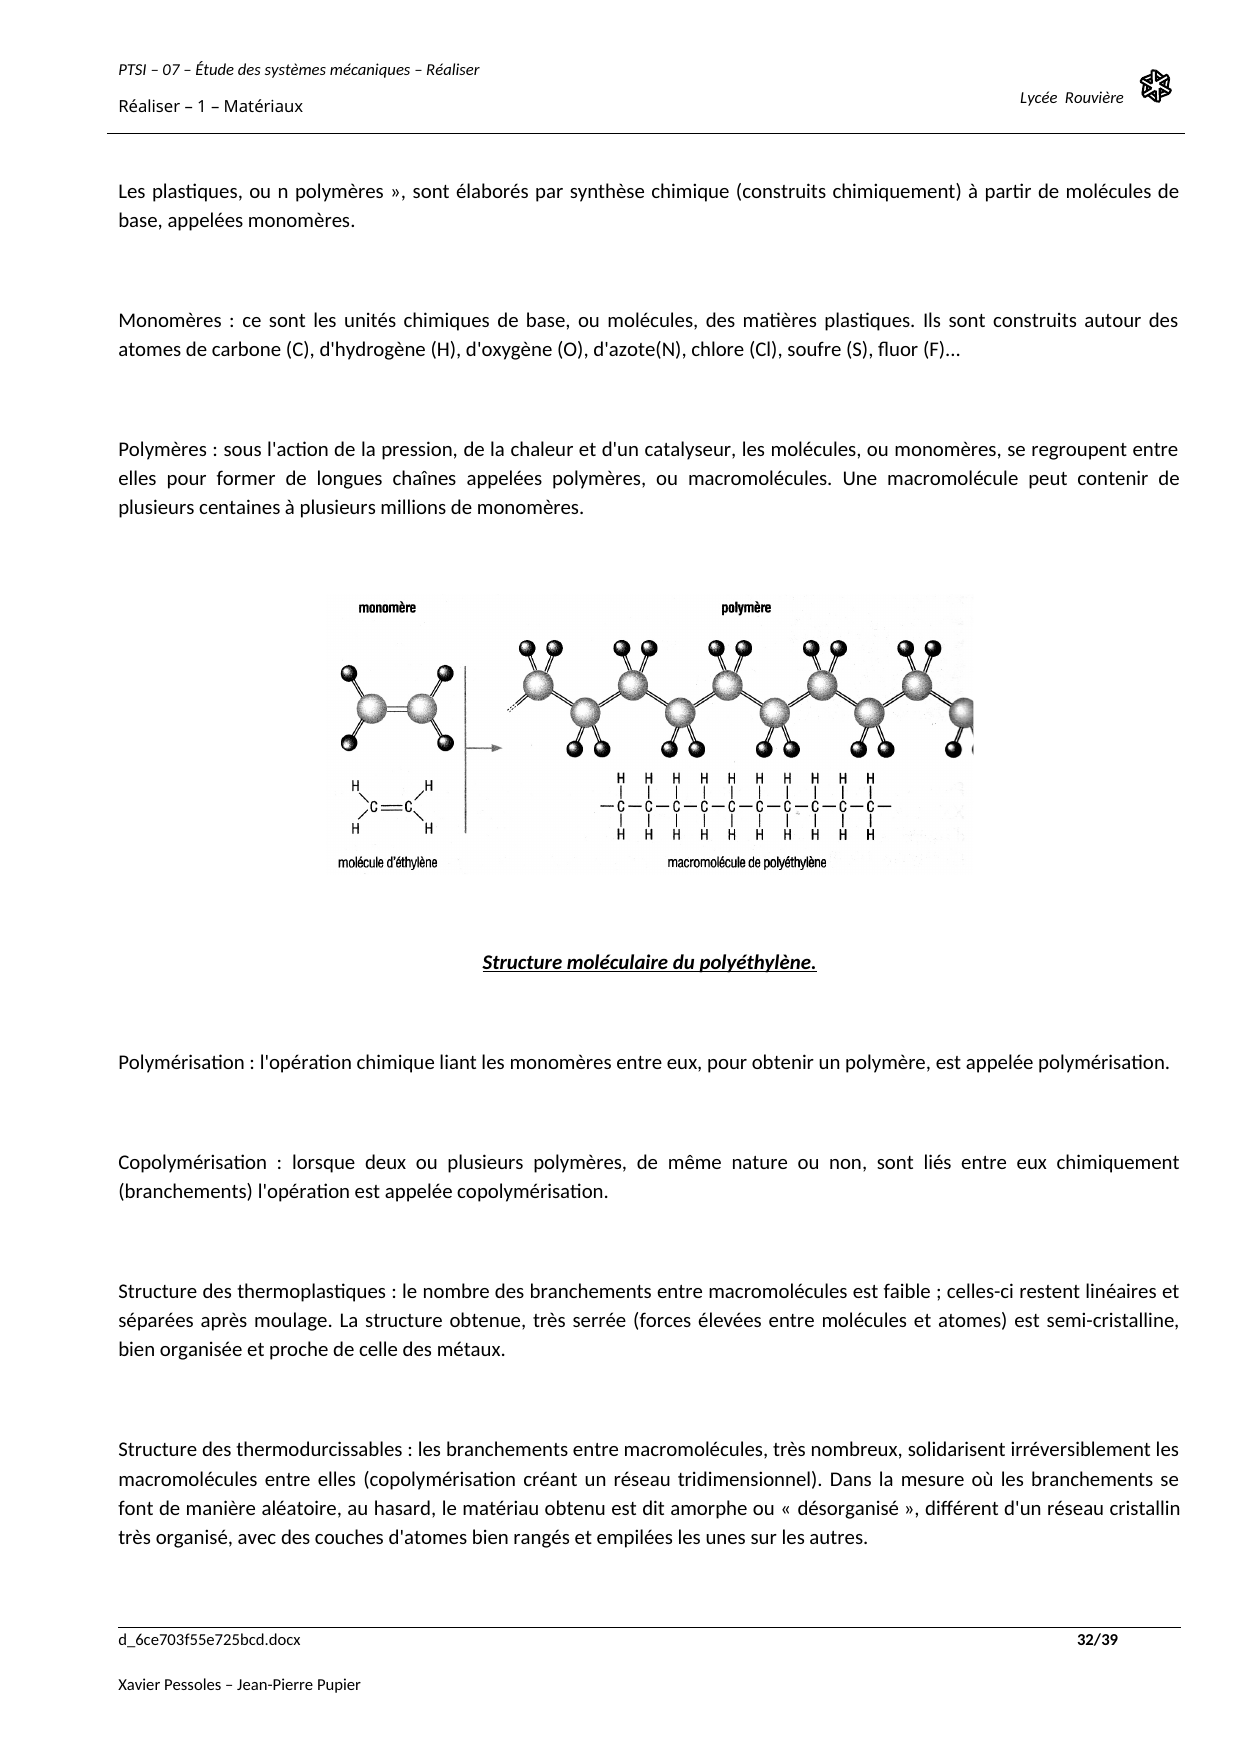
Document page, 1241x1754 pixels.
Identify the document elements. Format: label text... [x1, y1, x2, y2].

text Structure des thermodurcissables : les branchements entre macromolécules, très nombreux, solidarisent irréversiblement les macromolécules entre elles (copolymérisation créant un réseau tridimensionnel). Dans la mesure où les branchements se font de manière aléatoire, au hasard, le matériau obtenu est dit amorphe ou « désorganisé », différent d'un réseau cristallin très organisé, avec des couches d'atomes bien rangés et empilées les unes sur les autres. [118, 1437, 1181, 1549]
text Copolymérisation : lorsque deux ou plusieurs polymères, de même nature ou non, sont liés entre eux chimiquement (branchements) l'opération est appelée copolymérisation. [118, 1149, 1181, 1204]
text Les plastiques, ou n polymères », sont élaborés par synthèse chimique (construits chimiquement) à partir de molécules de base, appelées monomères. [118, 178, 1181, 232]
text Polymères : sous l'action de la pression, de la chaleur et d'un catalyseur, les molécules, ou monomères, se regroupent entre elles pour former de longues chaînes appelées polymères, ou macromolécules. Une macromolécule peut contenir de plusieurs centaines à plusieurs millions de monomères. [118, 436, 1181, 520]
subtitle Structure moléculaire du polyéthylène. [118, 949, 1181, 974]
text Monomères : ce sont les unités chimiques de base, ou molécules, des matières plastiques. Ils sont construits autour des atomes de carbone (C), d'hydrogène (H), d'oxygène (O), d'azote(N), chlore (Cl), soufre (S), fluor (F)... [118, 307, 1181, 362]
picture [326, 594, 974, 875]
text Structure des thermoplastiques : le nombre des branchements entre macromolécules est faible ; celles-ci restent linéaires et séparées après moulage. La structure obtenue, très serrée (forces élevées entre molécules et atomes) est semi-cristalline, bien organisée et proche de celle des métaux. [118, 1278, 1181, 1362]
text Polymérisation : l'opération chimique liant les monomères entre eux, pour obtenir un polymère, est appelée polymérisation. [118, 1049, 1181, 1074]
